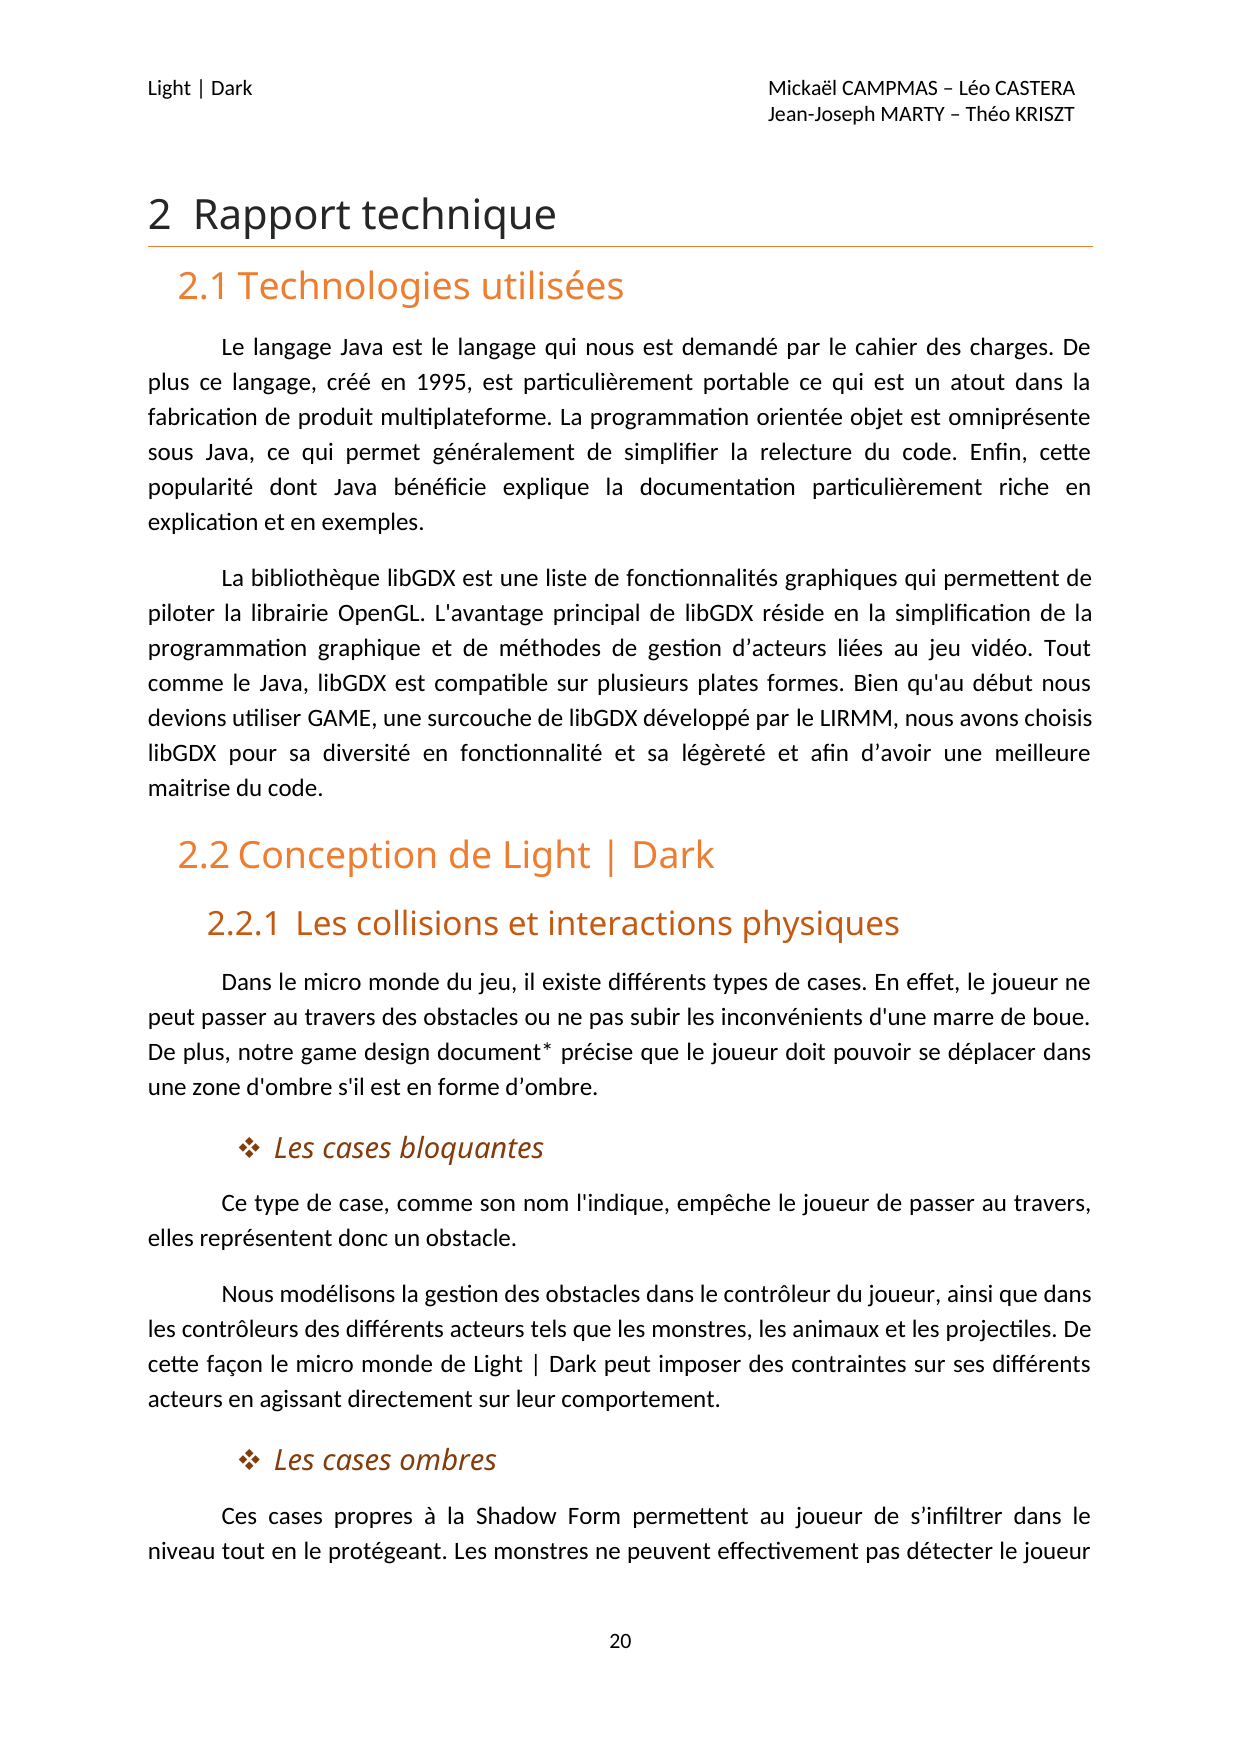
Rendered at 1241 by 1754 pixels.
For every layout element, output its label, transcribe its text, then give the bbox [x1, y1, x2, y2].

subtitle Les cases ombres [236, 1439, 1093, 1479]
subtitle Les collisions et interactions physiques [207, 900, 1093, 945]
text Le langage Java est le langage qui nous est demandé par le cahier des charges. De plus ce langage, créé en 1995, est particulièrement portable ce qui est un atout dans la fabrication de produit multiplateforme. La programmation orientée objet est omniprésente sous Java, ce qui permet généralement de simplifier la relecture du code. Enfin, cette popularité dont Java bénéficie explique la documentation particulièrement riche en explication et en exemples. [148, 331, 1093, 537]
text Dans le micro monde du jeu, il existe différents types de cases. En effet, le joueur ne peut passer au travers des obstacles ou ne pas subir les inconvénients d'une marre de boue. De plus, notre game design document* précise que le joueur doit pouvoir se déplacer dans une zone d'ombre s'il est en forme d’ombre. [148, 966, 1093, 1102]
text Ce type de case, comme son nom l'indique, empêche le joueur de passer au travers, elles représentent donc un obstacle. [148, 1188, 1093, 1253]
subtitle Les cases bloquantes [236, 1127, 1093, 1167]
text Nous modélisons la gestion des obstacles dans le contrôleur du joueur, ainsi que dans les contrôleurs des différents acteurs tels que les monstres, les animaux et les projectiles. De cette façon le micro monde de Light | Dark peut imposer des contraintes sur ses différents acteurs en agissant directement sur leur comportement. [148, 1278, 1093, 1414]
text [148, 1500, 1093, 1565]
subtitle Conception de Light | Dark [177, 828, 1093, 879]
text La bibliothèque libGDX est une liste de fonctionnalités graphiques qui permettent de piloter la librairie OpenGL. L'avantage principal de libGDX réside en la simplification de la programmation graphique et de méthodes de gestion d’acteurs liées au jeu vidéo. Tout comme le Java, libGDX est compatible sur plusieurs plates formes. Bien qu'au début nous devions utiliser GAME, une surcouche de libGDX développé par le LIRMM, nous avons choisis libGDX pour sa diversité en fonctionnalité et sa légèreté et afin d’avoir une meilleure maitrise du code. [148, 562, 1093, 803]
subtitle Rapport technique [148, 185, 1093, 246]
subtitle Technologies utilisées [177, 259, 1093, 311]
